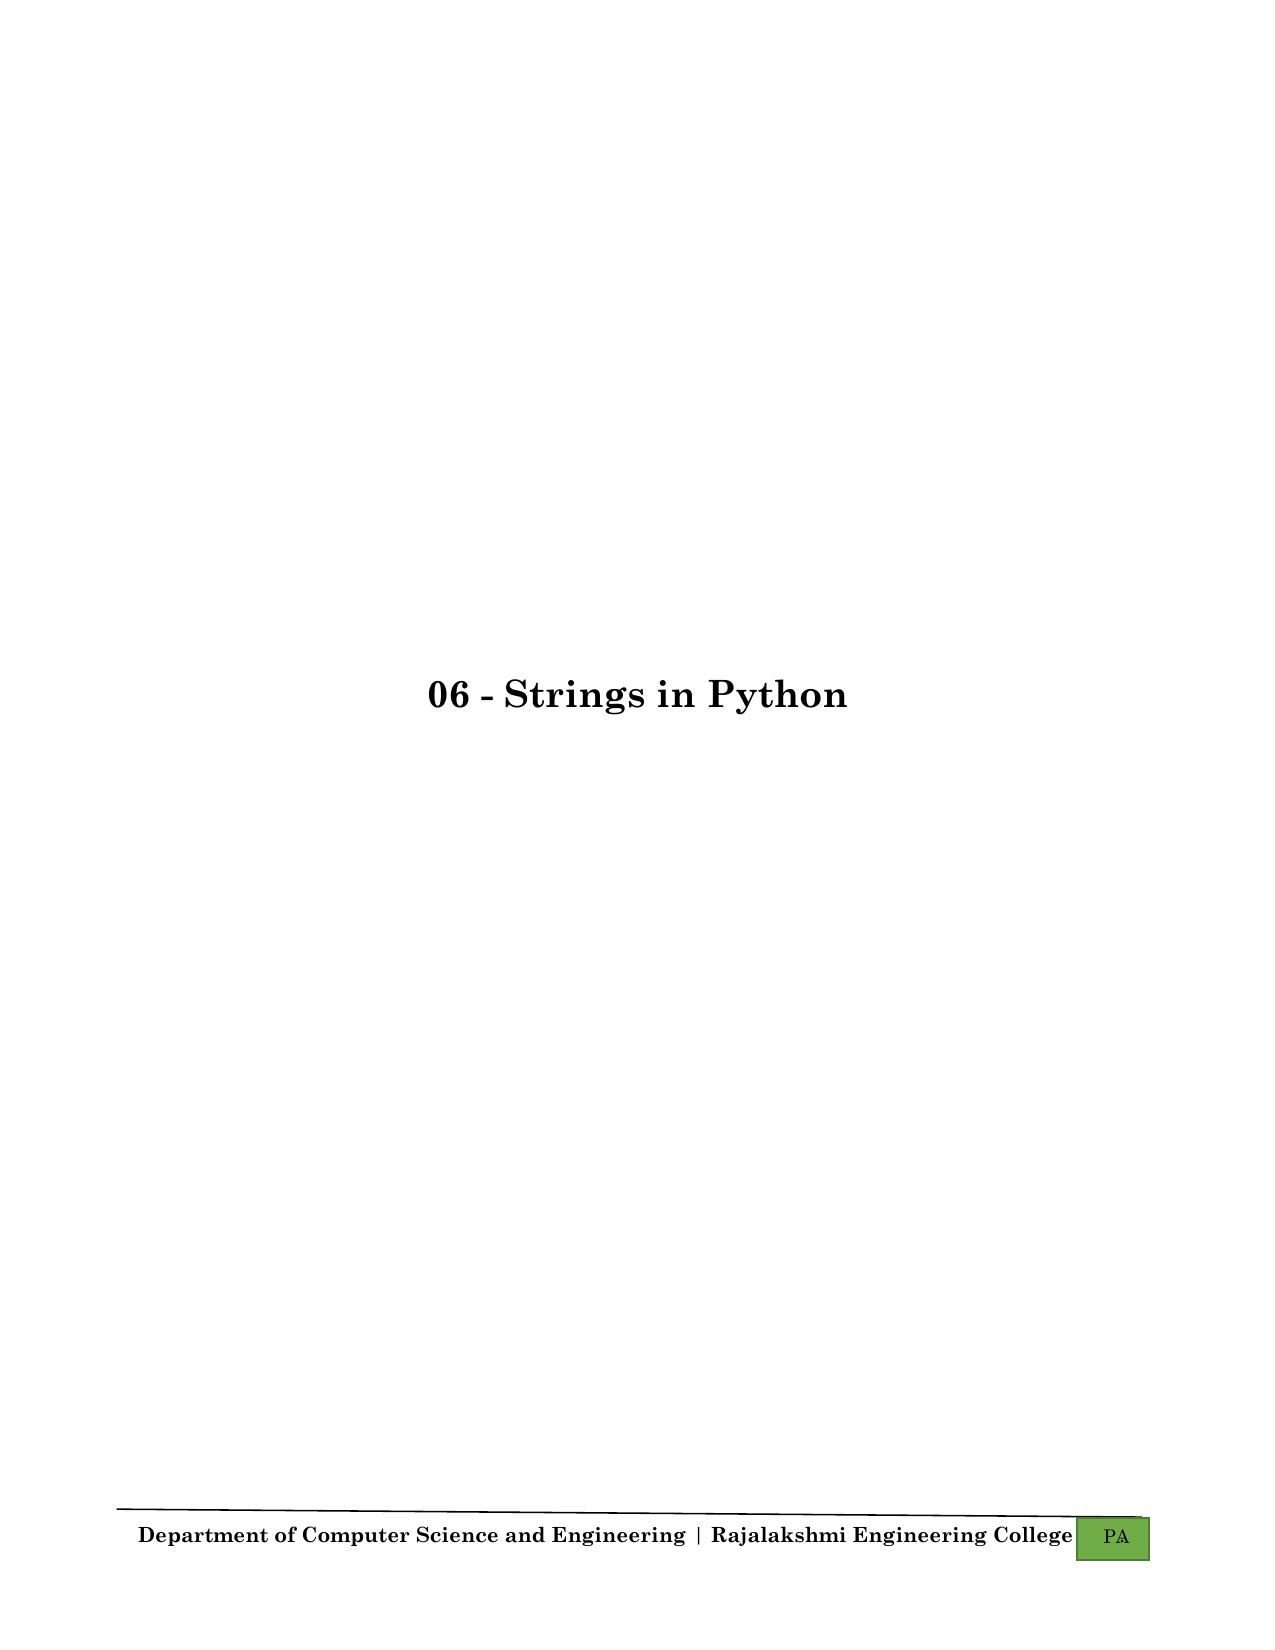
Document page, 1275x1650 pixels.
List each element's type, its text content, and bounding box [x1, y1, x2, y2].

subtitle 06 - Strings in Python [150, 670, 1125, 715]
